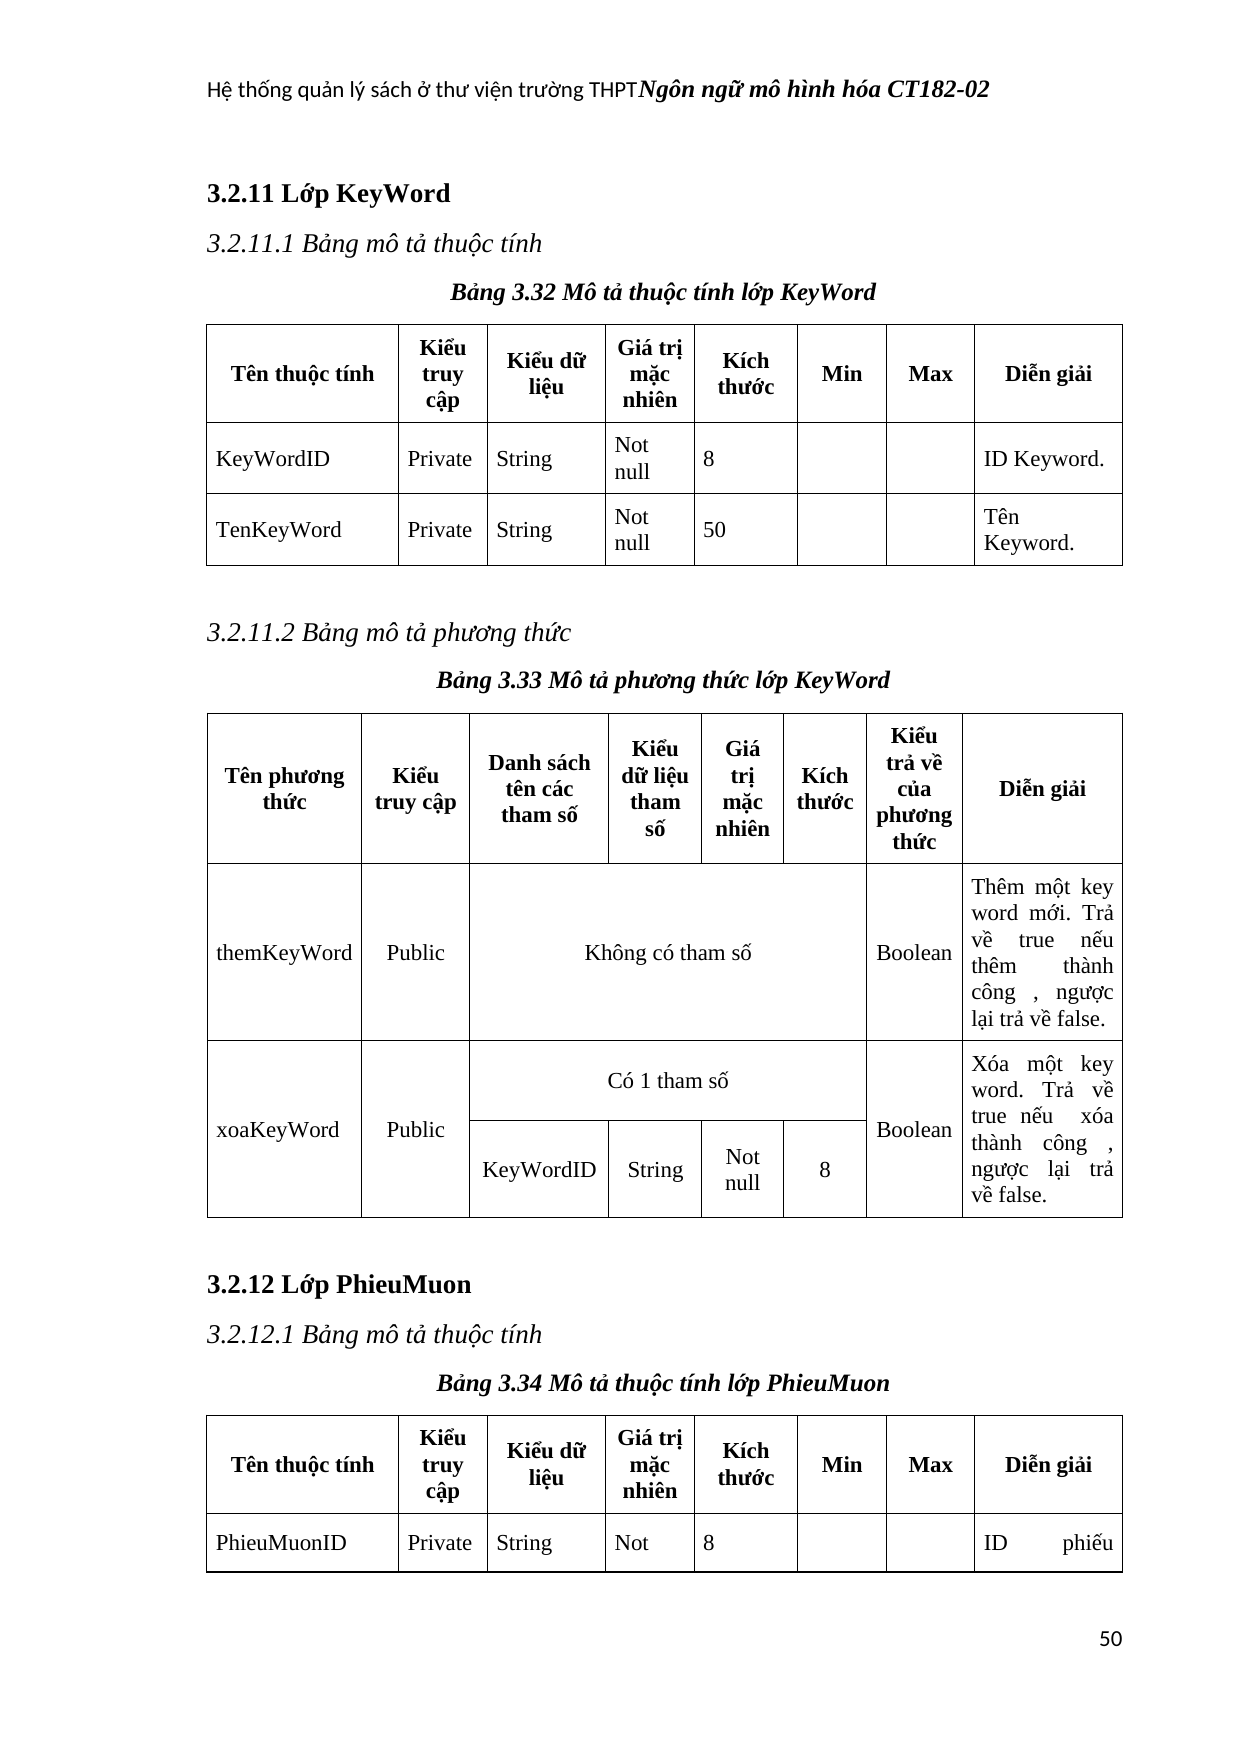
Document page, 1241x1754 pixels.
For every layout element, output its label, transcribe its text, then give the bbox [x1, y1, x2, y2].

table_cell KeyWordID [470, 1121, 608, 1217]
table_cell Private [399, 494, 487, 564]
table_cell Boolean [867, 864, 962, 1040]
table_header Kiểu dữ liệu [488, 1416, 605, 1512]
table_cell String [609, 1121, 701, 1217]
table_header Kích thước [695, 325, 797, 422]
table_header Tên thuộc tính [207, 325, 398, 422]
table_cell Not null [606, 1514, 694, 1571]
table_cell Private [399, 1514, 487, 1571]
table_cell Not null [702, 1121, 783, 1217]
table_header Kích thước [695, 1416, 797, 1512]
table_cell Boolean [867, 1041, 962, 1217]
table_cell Xóa một key word. Trả về true nếu xóa thành công , ngược lại trả về false. [963, 1041, 1122, 1217]
table_header Danh sách tên các tham số [470, 714, 608, 863]
table_header Tên phương thức [208, 714, 361, 863]
text Bảng . Mô tả thuộc tính lớp PhieuMuon [207, 1368, 1122, 1396]
subtitle Lớp PhieuMuon [207, 1268, 1122, 1299]
table_header Kiểu truy cập [399, 325, 487, 422]
table_cell Public [362, 864, 469, 1040]
table_cell [798, 494, 886, 564]
table_cell 8 [784, 1121, 866, 1217]
table_header Tên thuộc tính [207, 1416, 398, 1512]
table_cell String [488, 494, 605, 564]
table_header Giá trị mặc nhiên [606, 325, 694, 422]
text Bảng . Mô tả phương thức lớp KeyWord [207, 666, 1122, 694]
subtitle Lớp KeyWord [207, 177, 1122, 208]
table_cell Public [362, 1041, 469, 1217]
table_cell [798, 1514, 886, 1571]
subtitle Bảng mô tả thuộc tính [207, 227, 1122, 258]
table_header Max [887, 1416, 974, 1512]
table_cell Không có tham số [470, 864, 866, 1040]
table_cell ID phiếu mượn. [975, 1514, 1122, 1571]
table_header Giá trị mặc nhiên [702, 714, 783, 863]
table_cell Not null [606, 423, 694, 493]
table_cell TenKeyWord [207, 494, 398, 564]
table_cell String [488, 1514, 605, 1571]
table_header Kiểu trả về của phương thức [867, 714, 962, 863]
table_header Kích thước [784, 714, 866, 863]
table_cell [798, 423, 886, 493]
table_cell themKeyWord [208, 864, 361, 1040]
table_header Kiểu dữ liệu [488, 325, 605, 422]
table_header Diễn giải [975, 325, 1122, 422]
subtitle Bảng mô tả phương thức [207, 616, 1122, 647]
table_cell ID Keyword. [975, 423, 1122, 493]
table_header Diễn giải [975, 1416, 1122, 1512]
table_cell Private [399, 423, 487, 493]
table_cell [887, 494, 974, 564]
subtitle Bảng mô tả thuộc tính [207, 1318, 1122, 1349]
table_header Min [798, 325, 886, 422]
table_cell 50 [695, 494, 797, 564]
table_cell PhieuMuonID [207, 1514, 398, 1571]
table_header Giá trị mặc nhiên [606, 1416, 694, 1512]
table_cell 8 [695, 423, 797, 493]
table_cell xoaKeyWord [208, 1041, 361, 1217]
table_cell String [488, 423, 605, 493]
table_cell Thêm một key word mới. Trả về true nếu thêm thành công , ngược lại trả về false. [963, 864, 1122, 1040]
table_header Min [798, 1416, 886, 1512]
table_header Kiểu dữ liệu tham số [609, 714, 701, 863]
table_header Max [887, 325, 974, 422]
table_cell [887, 1514, 974, 1571]
table_cell 8 [695, 1514, 797, 1571]
table_cell Tên Keyword. [975, 494, 1122, 564]
text Bảng . Mô tả thuộc tính lớp KeyWord [207, 277, 1122, 306]
table_cell Có 1 tham số [470, 1041, 866, 1120]
table_header Kiểu truy cập [362, 714, 469, 863]
table_cell KeyWordID [207, 423, 398, 493]
table_cell [887, 423, 974, 493]
table_header Kiểu truy cập [399, 1416, 487, 1512]
table_cell Not null [606, 494, 694, 564]
table_header Diễn giải [963, 714, 1122, 863]
